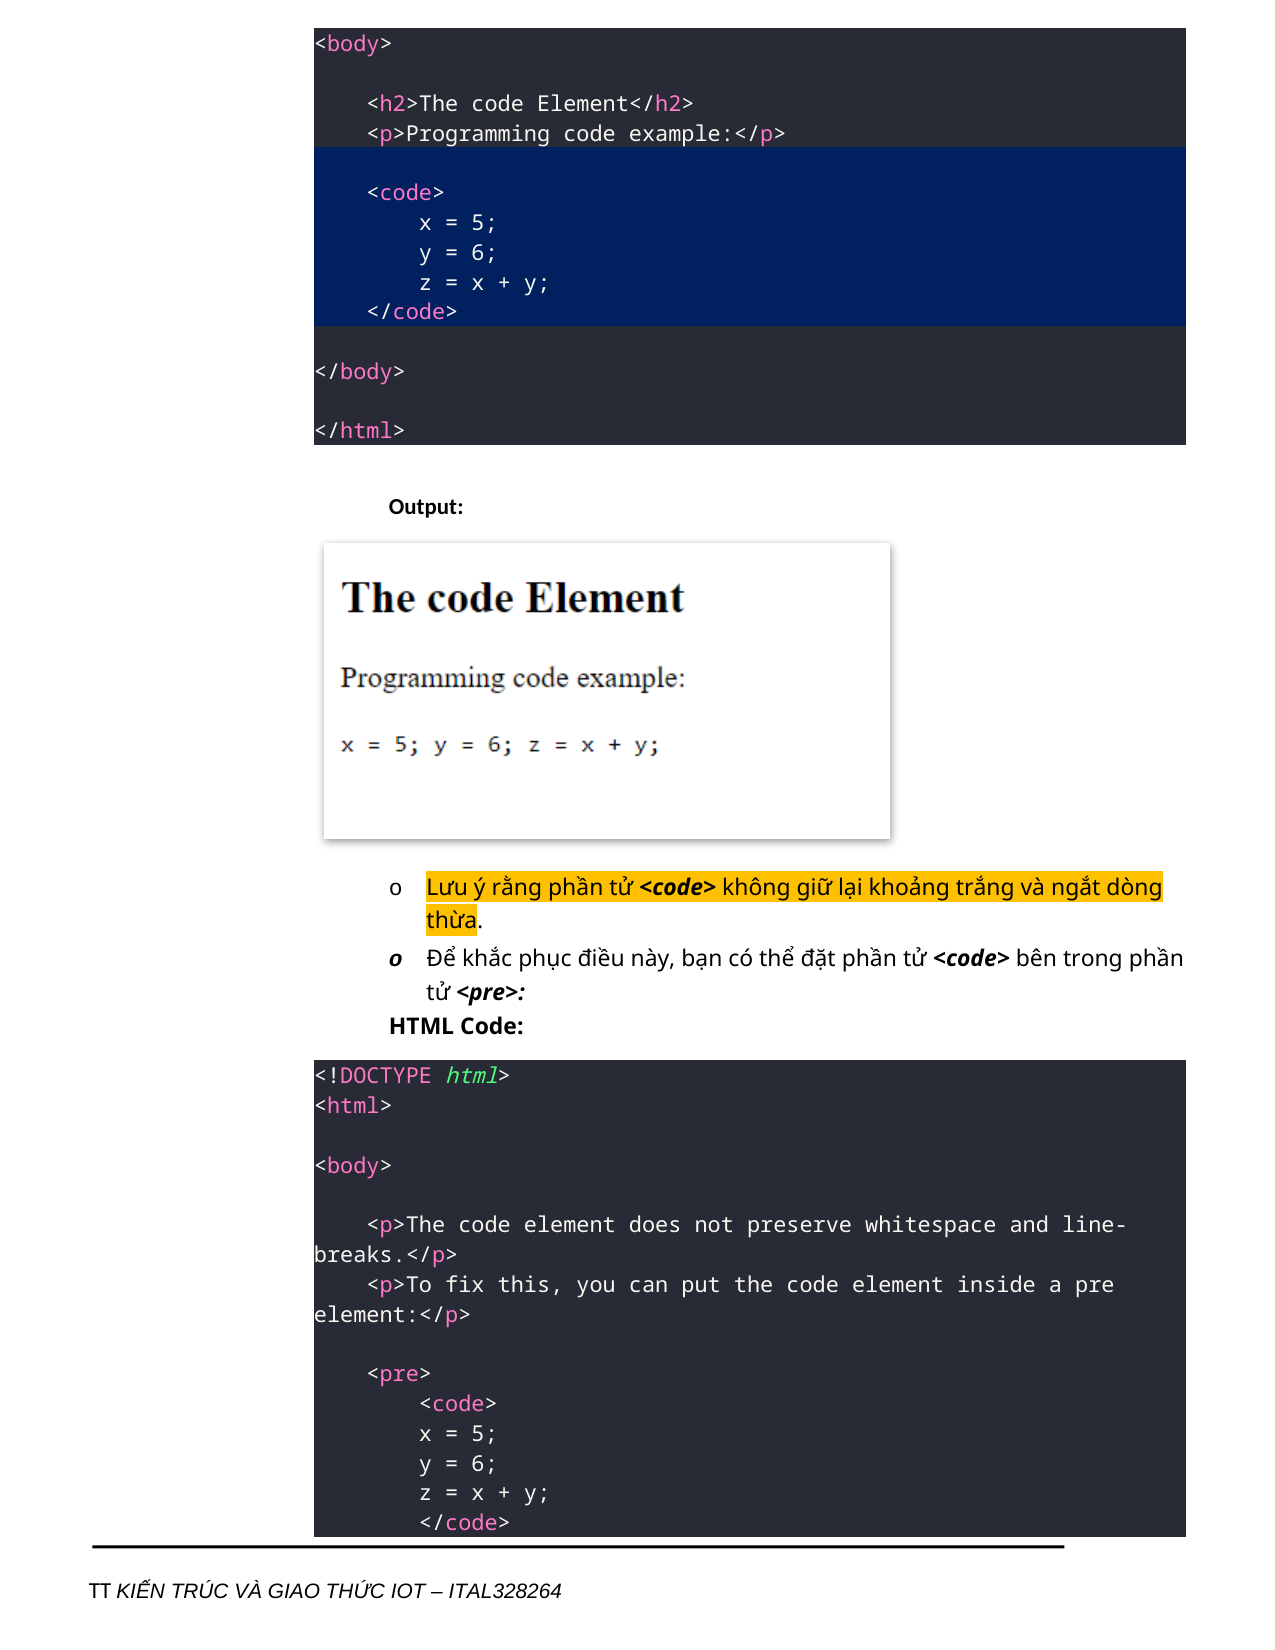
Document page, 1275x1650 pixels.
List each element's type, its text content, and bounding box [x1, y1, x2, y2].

text <!DOCTYPE html> [314, 1060, 1186, 1090]
text </body> [314, 356, 1186, 386]
text x = 5; [314, 207, 1186, 237]
text <body> [314, 1150, 1186, 1179]
text <body> [314, 28, 1186, 58]
text <h2>The code Element</h2> [314, 88, 1186, 117]
text z = x + y; [314, 1477, 1186, 1507]
text z = x + y; [314, 266, 1186, 296]
text <html> [314, 1090, 1186, 1120]
text </code> [314, 296, 1186, 326]
subtitle Lưu ý rằng phần tử <code> không giữ lại khoảng trắng và ngắt dòng thừa. [389, 871, 1186, 936]
text <p>The code element does not preserve whitespace and line-breaks.</p> [314, 1209, 1186, 1269]
text </html> [314, 415, 1186, 445]
text y = 6; [314, 237, 1186, 266]
text Output: [389, 492, 1186, 520]
text </code> [314, 1507, 1186, 1537]
text <p>To fix this, you can put the code element inside a pre element:</p> [314, 1269, 1186, 1328]
text x = 5; [314, 1418, 1186, 1448]
text <code> [314, 1388, 1186, 1418]
text <p>Programming code example:</p> [314, 117, 1186, 147]
text <code> [314, 177, 1186, 207]
text y = 6; [314, 1448, 1186, 1477]
picture [339, 558, 876, 825]
text <pre> [314, 1358, 1186, 1388]
subtitle Để khắc phục điều này, bạn có thể đặt phần tử <code> bên trong phần tử <pre>: [389, 942, 1186, 1007]
text HTML Code: [389, 1010, 1186, 1041]
